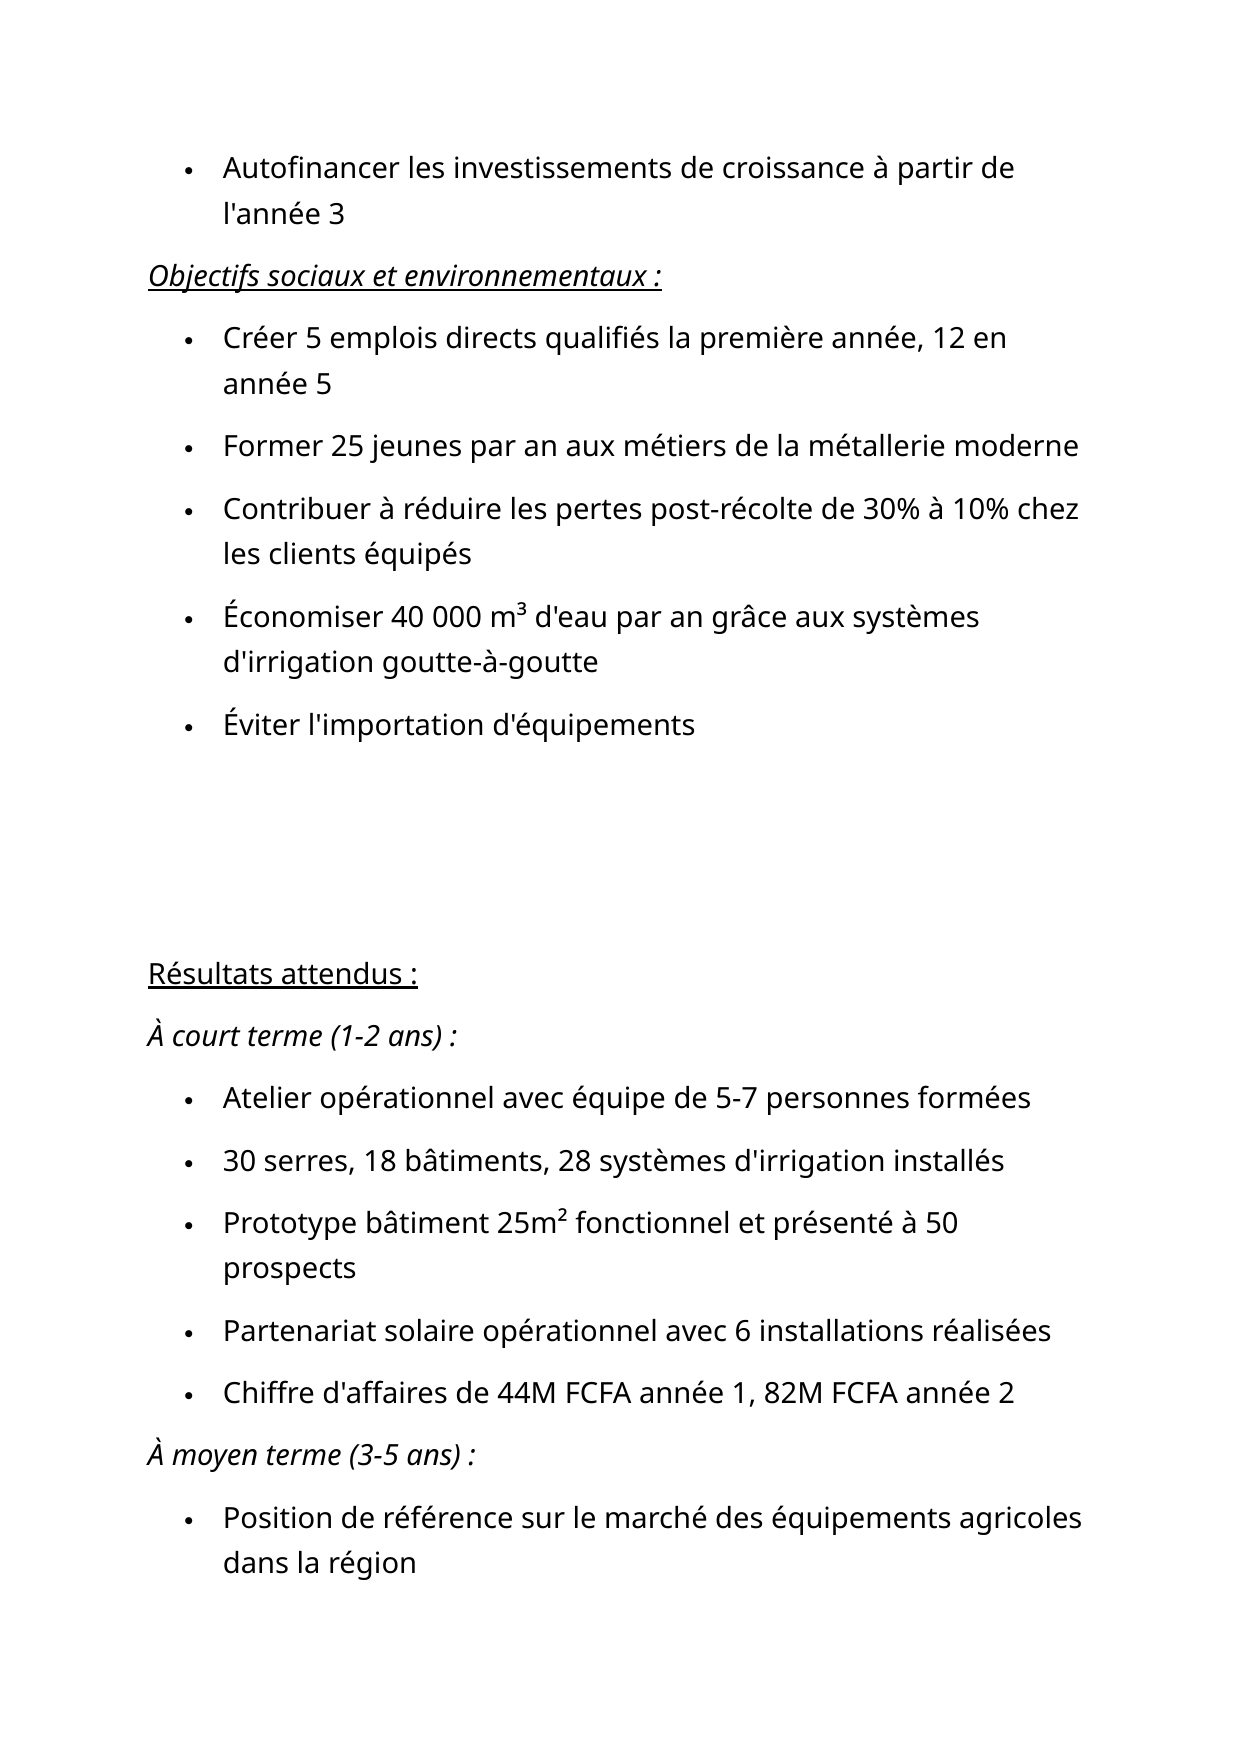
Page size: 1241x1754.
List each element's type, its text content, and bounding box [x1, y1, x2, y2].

list Atelier opérationnel avec équipe de 5-7 personnes formées [185, 1078, 1093, 1117]
list 30 serres, 18 bâtiments, 28 systèmes d'irrigation installés [185, 1140, 1093, 1179]
text Objectifs sociaux et environnementaux : [148, 256, 1093, 295]
text À moyen terme (3-5 ans) : [148, 1435, 1093, 1474]
list Autofinancer les investissements de croissance à partir de l'année 3 [185, 148, 1093, 233]
text À court terme (1-2 ans) : [148, 1015, 1093, 1055]
text Résultats attendus : [148, 953, 1093, 993]
list Créer 5 emplois directs qualifiés la première année, 12 en année 5 [185, 318, 1093, 403]
list Partenariat solaire opérationnel avec 6 installations réalisées [185, 1310, 1093, 1350]
list Prototype bâtiment 25m² fonctionnel et présenté à 50 prospects [185, 1202, 1093, 1287]
list Position de référence sur le marché des équipements agricoles dans la région [185, 1497, 1093, 1582]
list Former 25 jeunes par an aux métiers de la métallerie moderne [185, 426, 1093, 465]
list Économiser 40 000 m³ d'eau par an grâce aux systèmes d'irrigation goutte-à-goutte [185, 596, 1093, 681]
list Contribuer à réduire les pertes post-récolte de 30% à 10% chez les clients équipés [185, 488, 1093, 573]
list Chiffre d'affaires de 44M FCFA année 1, 82M FCFA année 2 [185, 1372, 1093, 1412]
list Éviter l'importation d'équipements [185, 704, 1093, 743]
